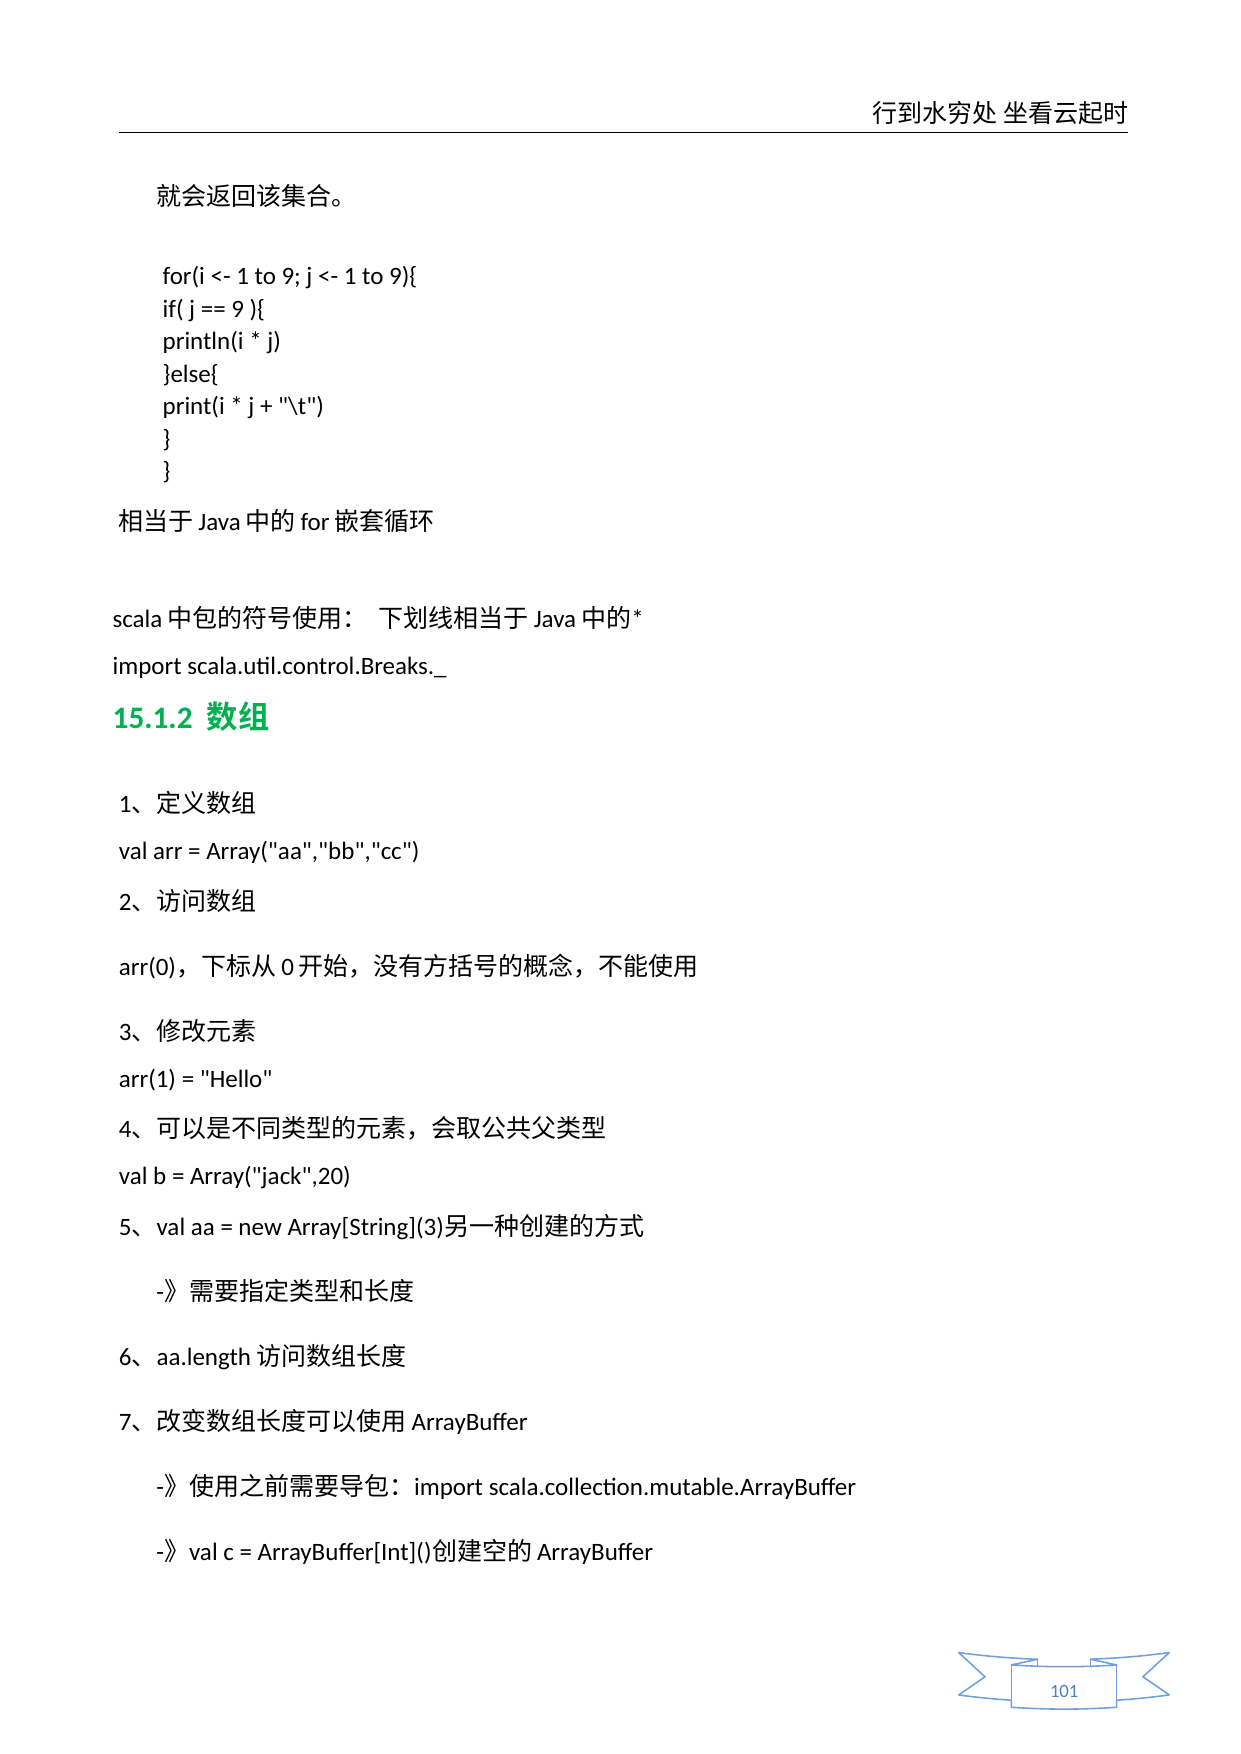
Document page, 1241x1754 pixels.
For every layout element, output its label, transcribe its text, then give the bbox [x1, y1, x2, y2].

text 3、修改元素 [112, 997, 1128, 1062]
text 4、可以是不同类型的元素，会取公共父类型 [112, 1094, 1128, 1159]
text 就会返回该集合。 [119, 162, 1128, 227]
text scala中包的符号使用： 下划线相当于Java中的* [112, 584, 1128, 649]
text -》需要指定类型和长度 [112, 1257, 1128, 1322]
text } [162, 454, 1128, 487]
text 7、改变数组长度可以使用ArrayBuffer [112, 1387, 1128, 1452]
text val arr = Array("aa","bb","cc") [112, 834, 1128, 867]
text 5、val aa = new Array[String](3)另一种创建的方式 [112, 1192, 1128, 1257]
text print(i * j + "\t") [162, 389, 1128, 422]
text if( j == 9 ){ [162, 292, 1128, 324]
text 6、aa.length访问数组长度 [112, 1322, 1128, 1387]
text }else{ [162, 357, 1128, 389]
text arr(1) = "Hello" [112, 1062, 1128, 1094]
text -》val c = ArrayBuffer[Int]()创建空的ArrayBuffer [112, 1517, 1128, 1582]
text for(i <- 1 to 9; j <- 1 to 9){ [162, 259, 1128, 292]
text println(i * j) [162, 324, 1128, 357]
text 2、访问数组 [112, 867, 1128, 932]
text arr(0)，下标从0开始，没有方括号的概念，不能使用 [112, 932, 1128, 997]
text -》使用之前需要导包：import scala.collection.mutable.ArrayBuffer [112, 1452, 1128, 1517]
text import scala.util.control.Breaks._ [112, 649, 1128, 682]
text val b = Array("jack",20) [112, 1159, 1128, 1192]
subtitle 数组 [112, 682, 1128, 747]
text } [162, 422, 1128, 454]
text 相当于Java中的for嵌套循环 [118, 487, 1128, 552]
text 1、定义数组 [112, 769, 1128, 834]
